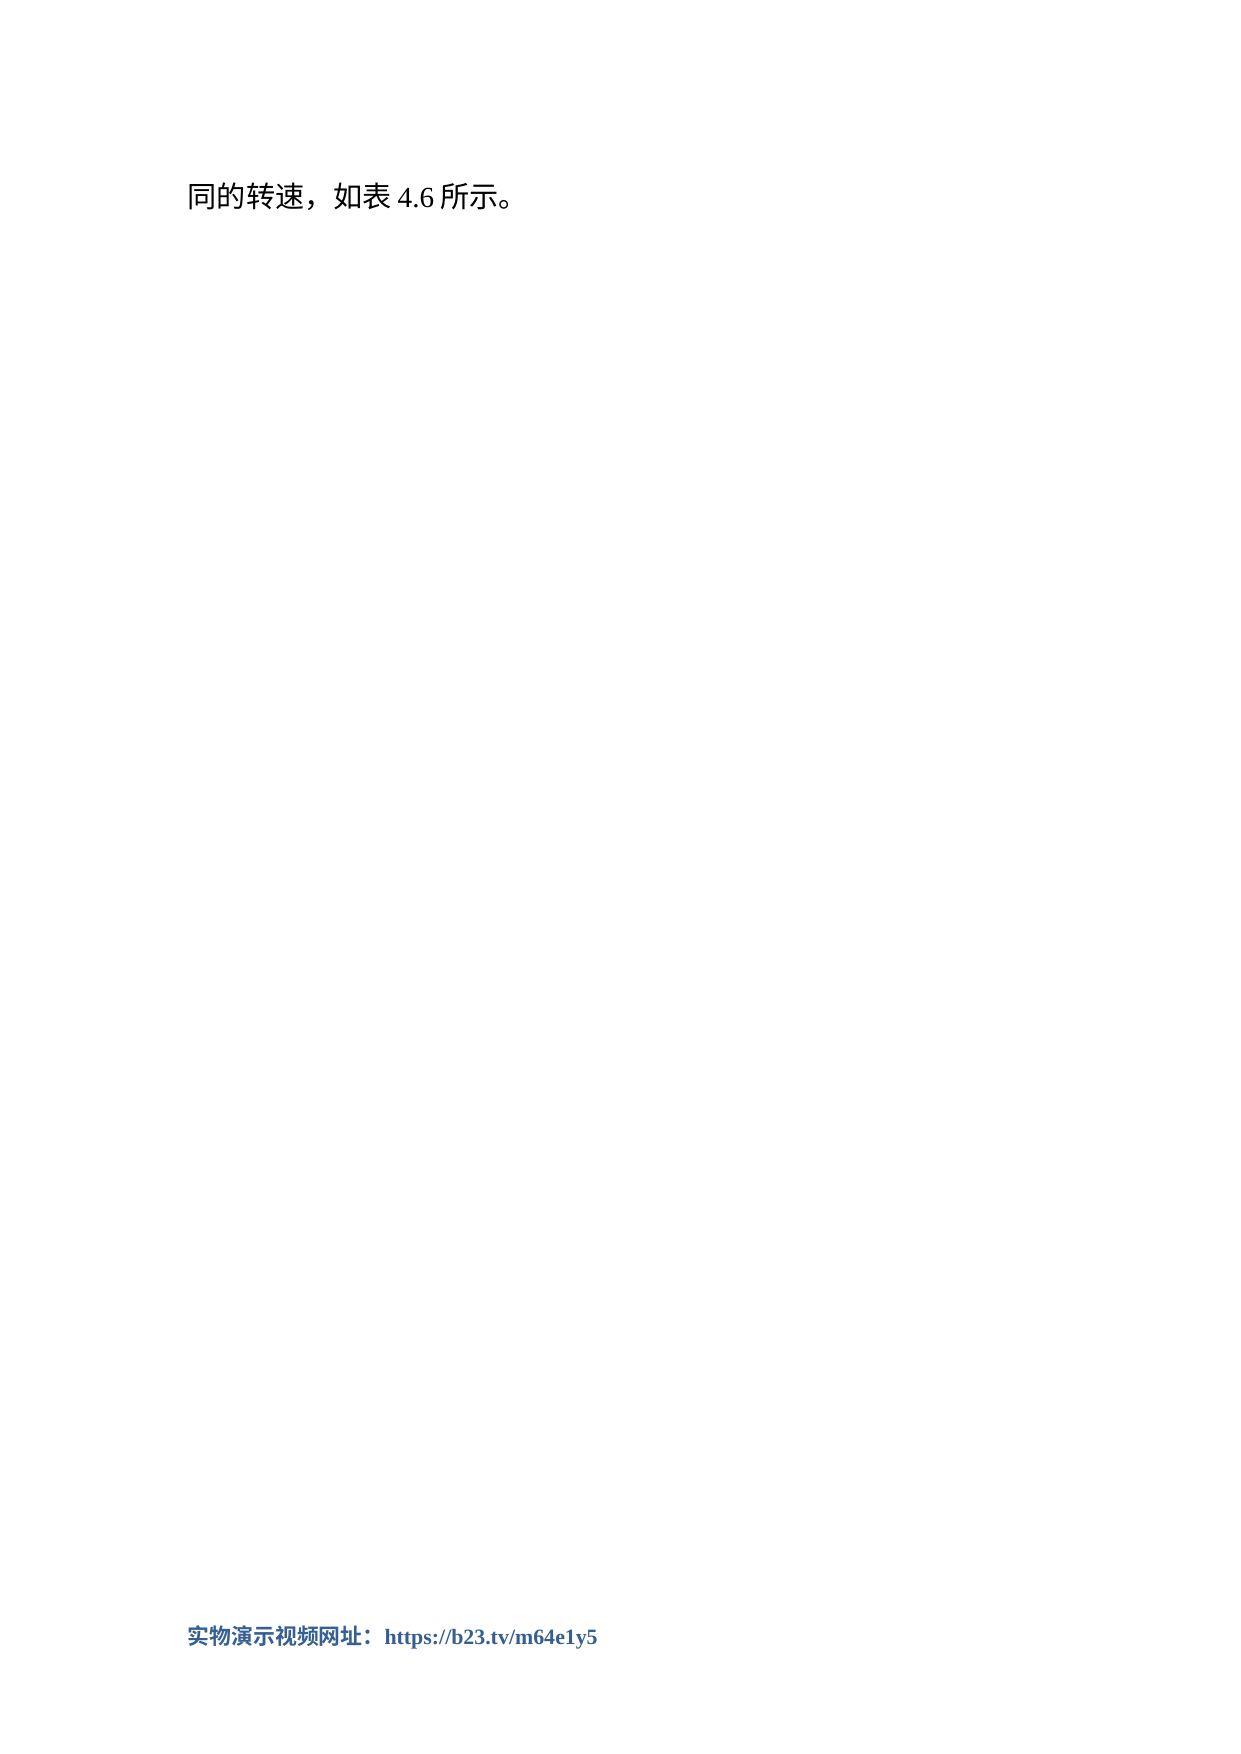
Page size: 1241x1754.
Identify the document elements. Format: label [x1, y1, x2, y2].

text [187, 162, 1053, 227]
